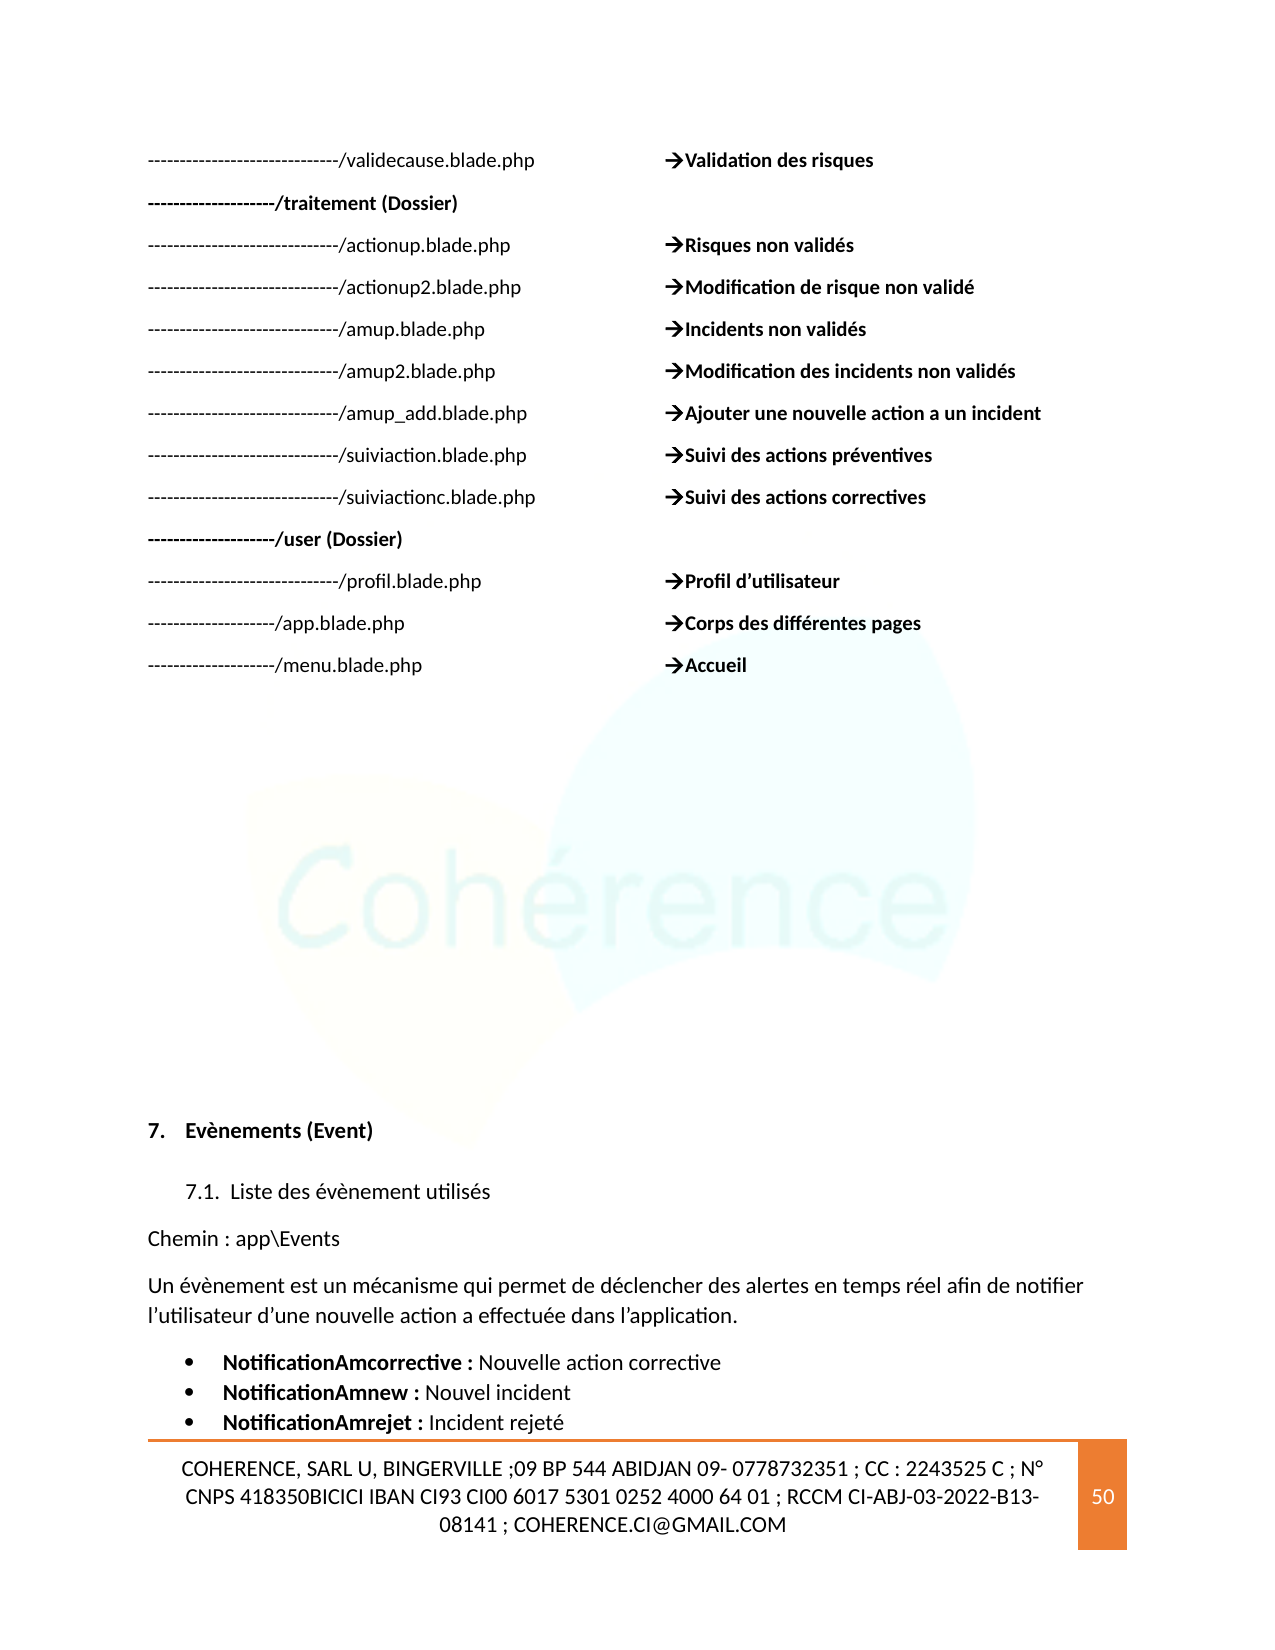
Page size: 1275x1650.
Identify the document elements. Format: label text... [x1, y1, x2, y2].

text --------------------/menu.blade.php Accueil [148, 653, 1127, 678]
text --------------------/app.blade.php Corps des différentes pages [148, 611, 1127, 636]
text --------------------/traitement (Dossier) [148, 190, 1127, 215]
text Chemin : app\Events [148, 1224, 1127, 1252]
text --------------------/user (Dossier) [148, 526, 1127, 552]
text ------------------------------/profil.blade.php Profil d’utilisateur [148, 568, 1127, 594]
text ------------------------------/amup.blade.php Incidents non validés [148, 316, 1127, 341]
text ------------------------------/amup2.blade.php Modification des incidents non validés [148, 358, 1127, 383]
text ------------------------------/suiviaction.blade.php Suivi des actions préventives [148, 442, 1127, 468]
text ------------------------------/actionup.blade.php Risques non validés [148, 232, 1127, 257]
list NotificationAmrejet : Incident rejeté [185, 1408, 1127, 1436]
list NotificationAmnew : Nouvel incident [185, 1378, 1127, 1406]
list Liste des évènement utilisés [185, 1177, 1127, 1205]
list Evènements (Event) [148, 1117, 1127, 1144]
text ------------------------------/amup_add.blade.php Ajouter une nouvelle action a un incident [148, 400, 1127, 426]
text ------------------------------/validecause.blade.php Validation des risques [148, 148, 1127, 173]
list NotificationAmcorrective : Nouvelle action corrective [185, 1348, 1127, 1376]
text ------------------------------/actionup2.blade.php Modification de risque non validé [148, 274, 1127, 299]
text Un évènement est un mécanisme qui permet de déclencher des alertes en temps réel afin de notifier l’utilisateur d’une nouvelle action a effectuée dans l’application. [148, 1271, 1127, 1329]
text ------------------------------/suiviactionc.blade.php Suivi des actions correctives [148, 484, 1127, 510]
